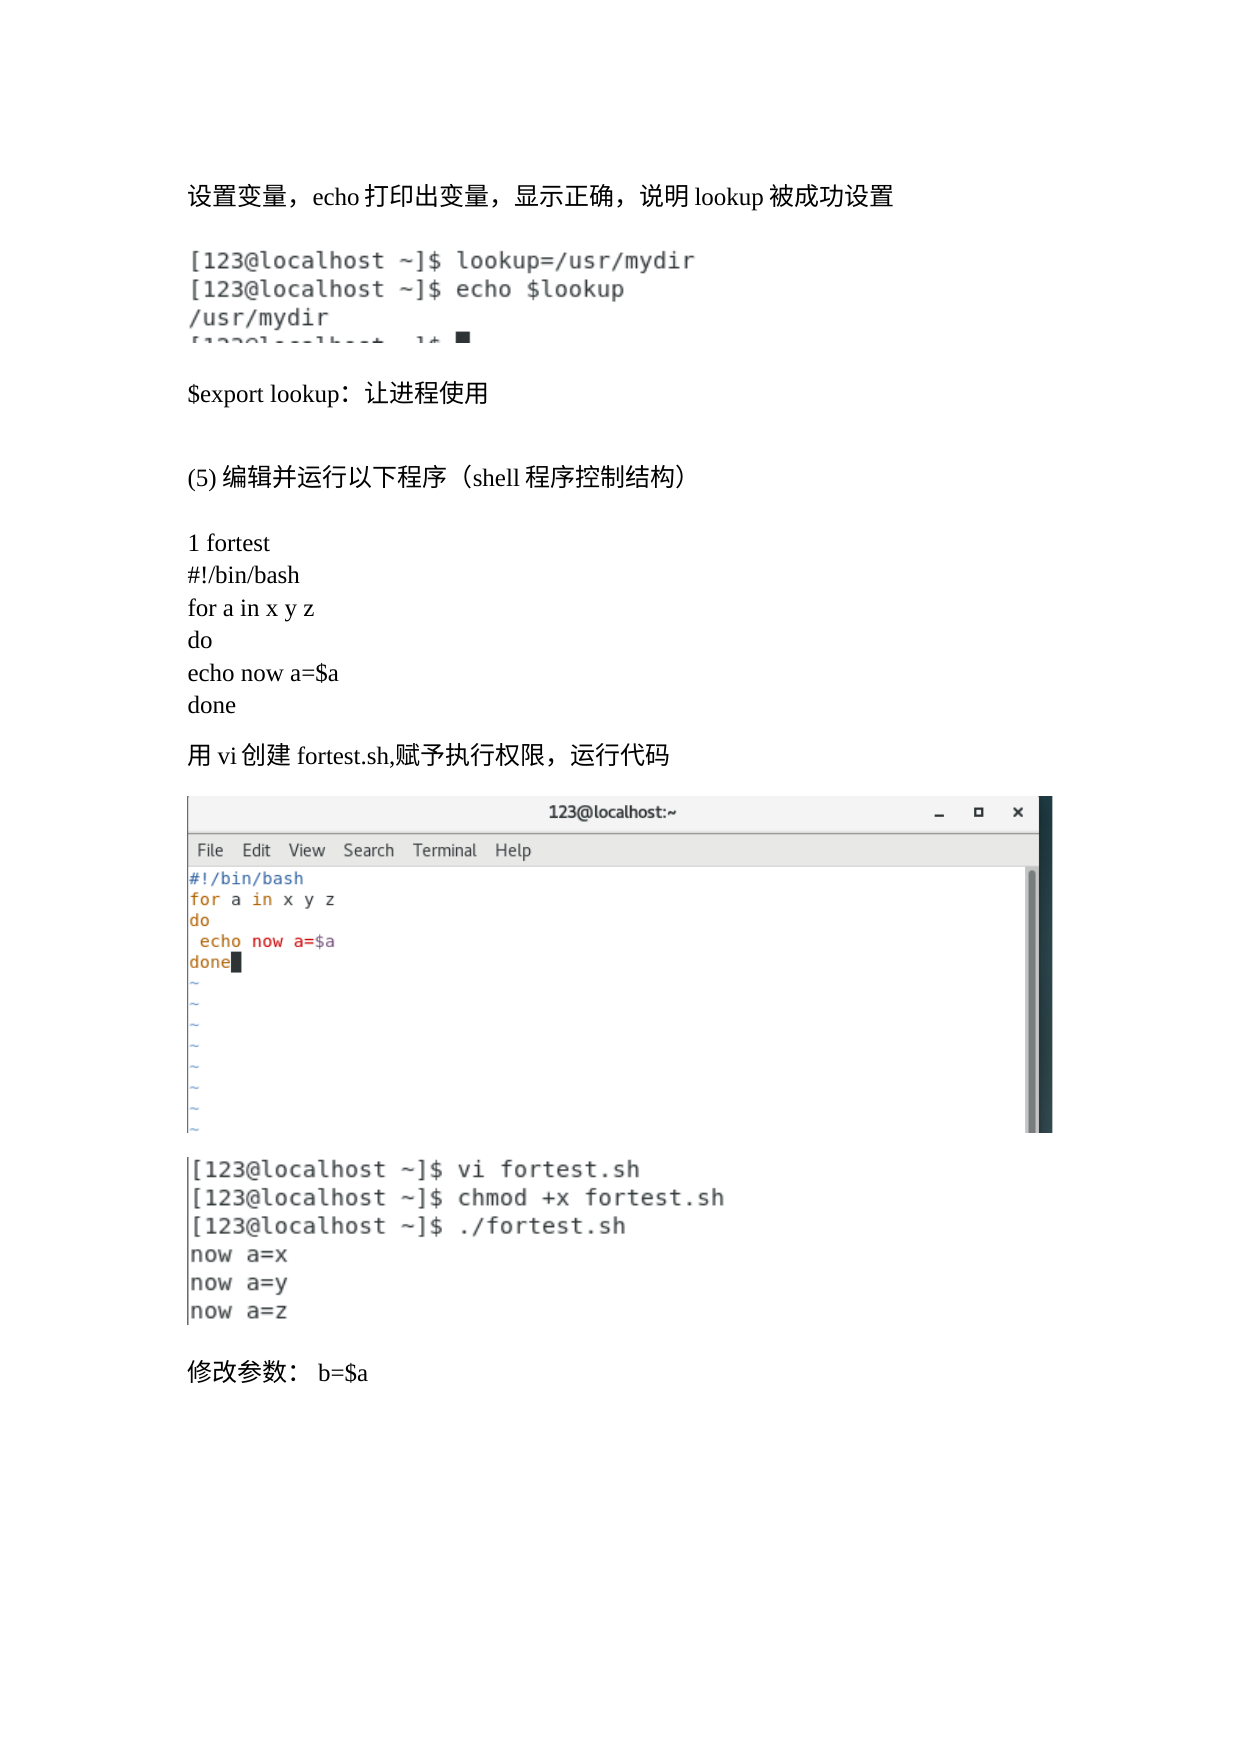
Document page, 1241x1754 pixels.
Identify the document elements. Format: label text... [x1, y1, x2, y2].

text 设置变量，echo打印出变量，显示正确，说明lookup被成功设置 [173, 162, 1053, 227]
text #!/bin/bash [173, 558, 1053, 591]
text 1 fortest [173, 526, 1053, 558]
text do [173, 623, 1053, 656]
text for a in x y z [173, 591, 1053, 623]
picture [187, 1157, 952, 1325]
text echo now a=$a [173, 656, 1053, 688]
text done [173, 688, 1053, 721]
picture [187, 245, 830, 343]
text $export lookup：让进程使用 [173, 359, 1053, 424]
picture [187, 796, 1053, 1133]
text 修改参数： b=$a [173, 1338, 1053, 1403]
text (5) 编辑并运行以下程序（shell程序控制结构） [173, 443, 1053, 508]
text 用vi创建fortest.sh,赋予执行权限，运行代码 [173, 721, 1053, 786]
